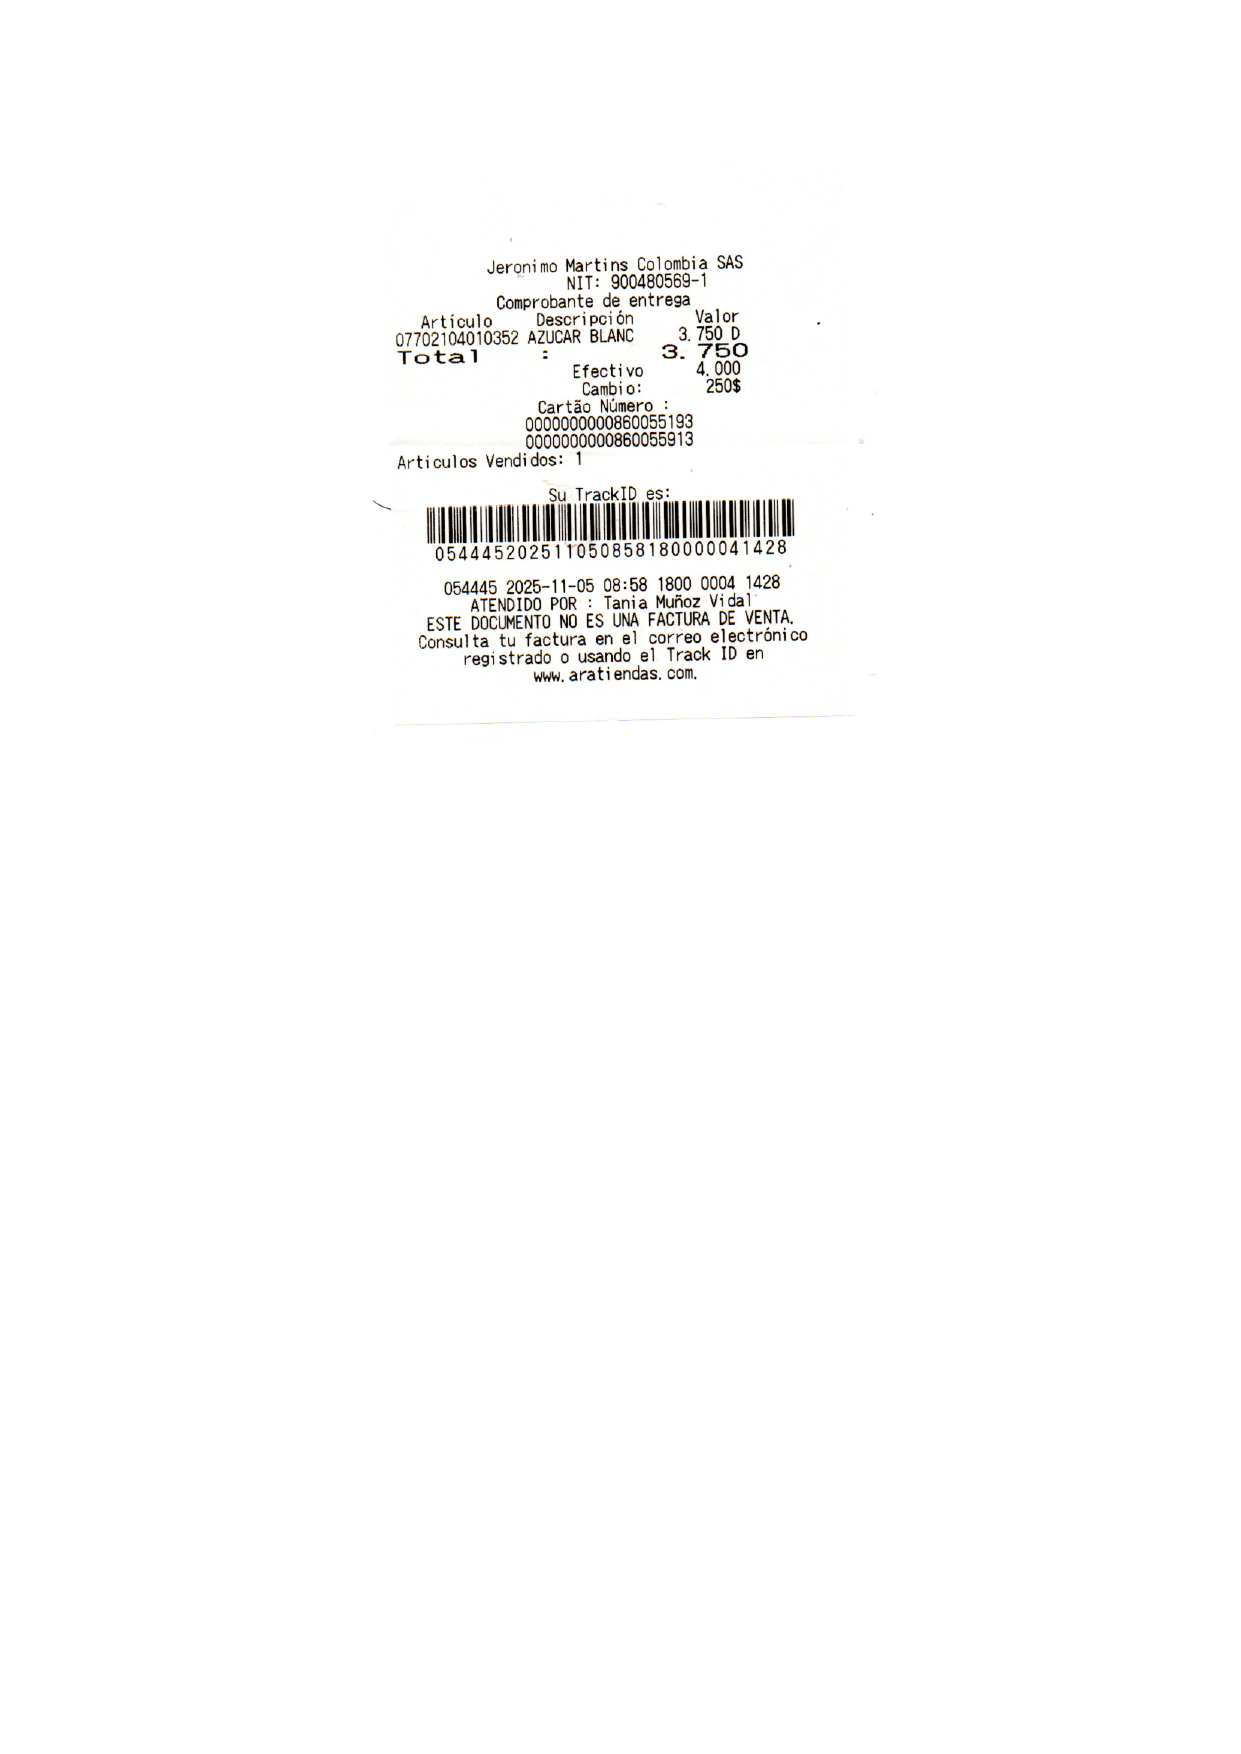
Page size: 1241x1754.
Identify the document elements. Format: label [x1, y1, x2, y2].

picture [360, 147, 880, 743]
